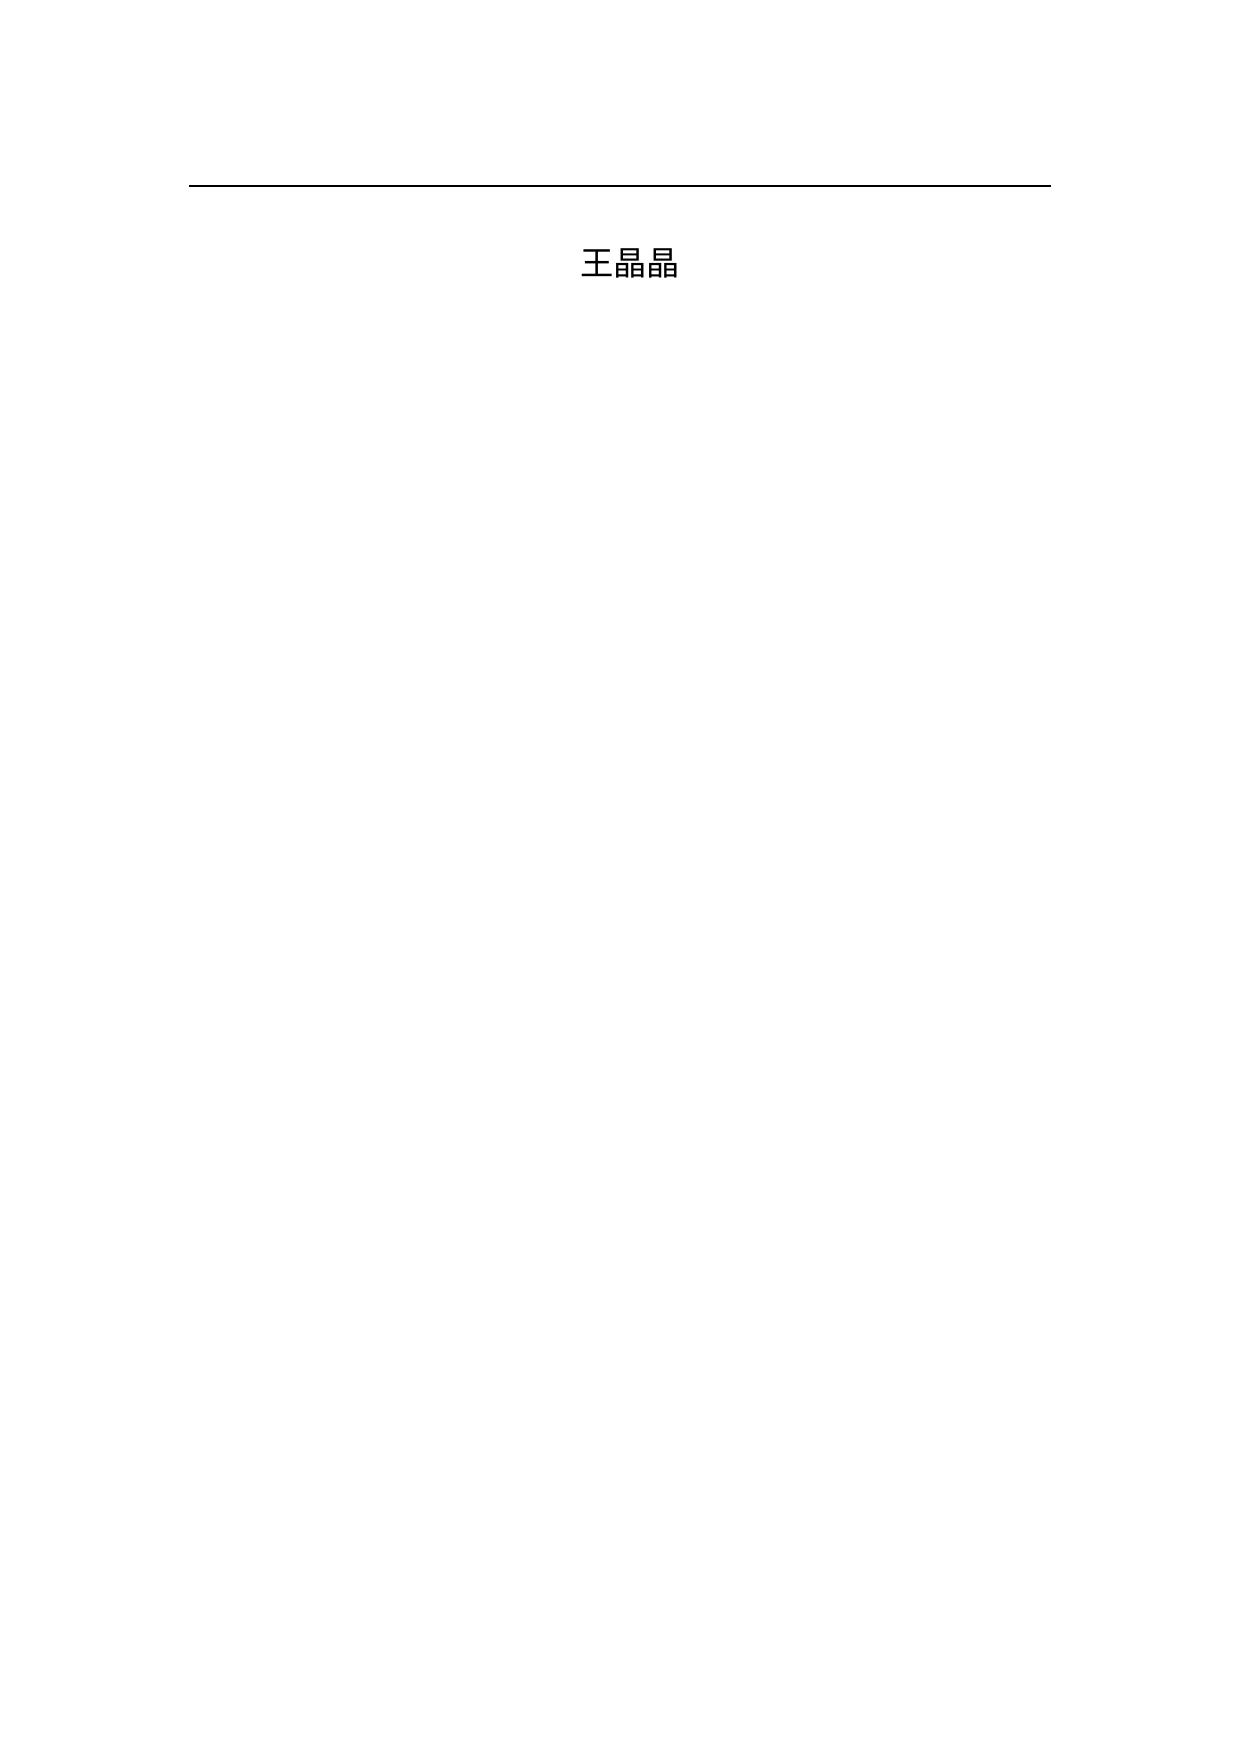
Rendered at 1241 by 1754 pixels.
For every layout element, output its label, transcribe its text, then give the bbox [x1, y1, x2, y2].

text 王晶晶 [514, 236, 983, 284]
